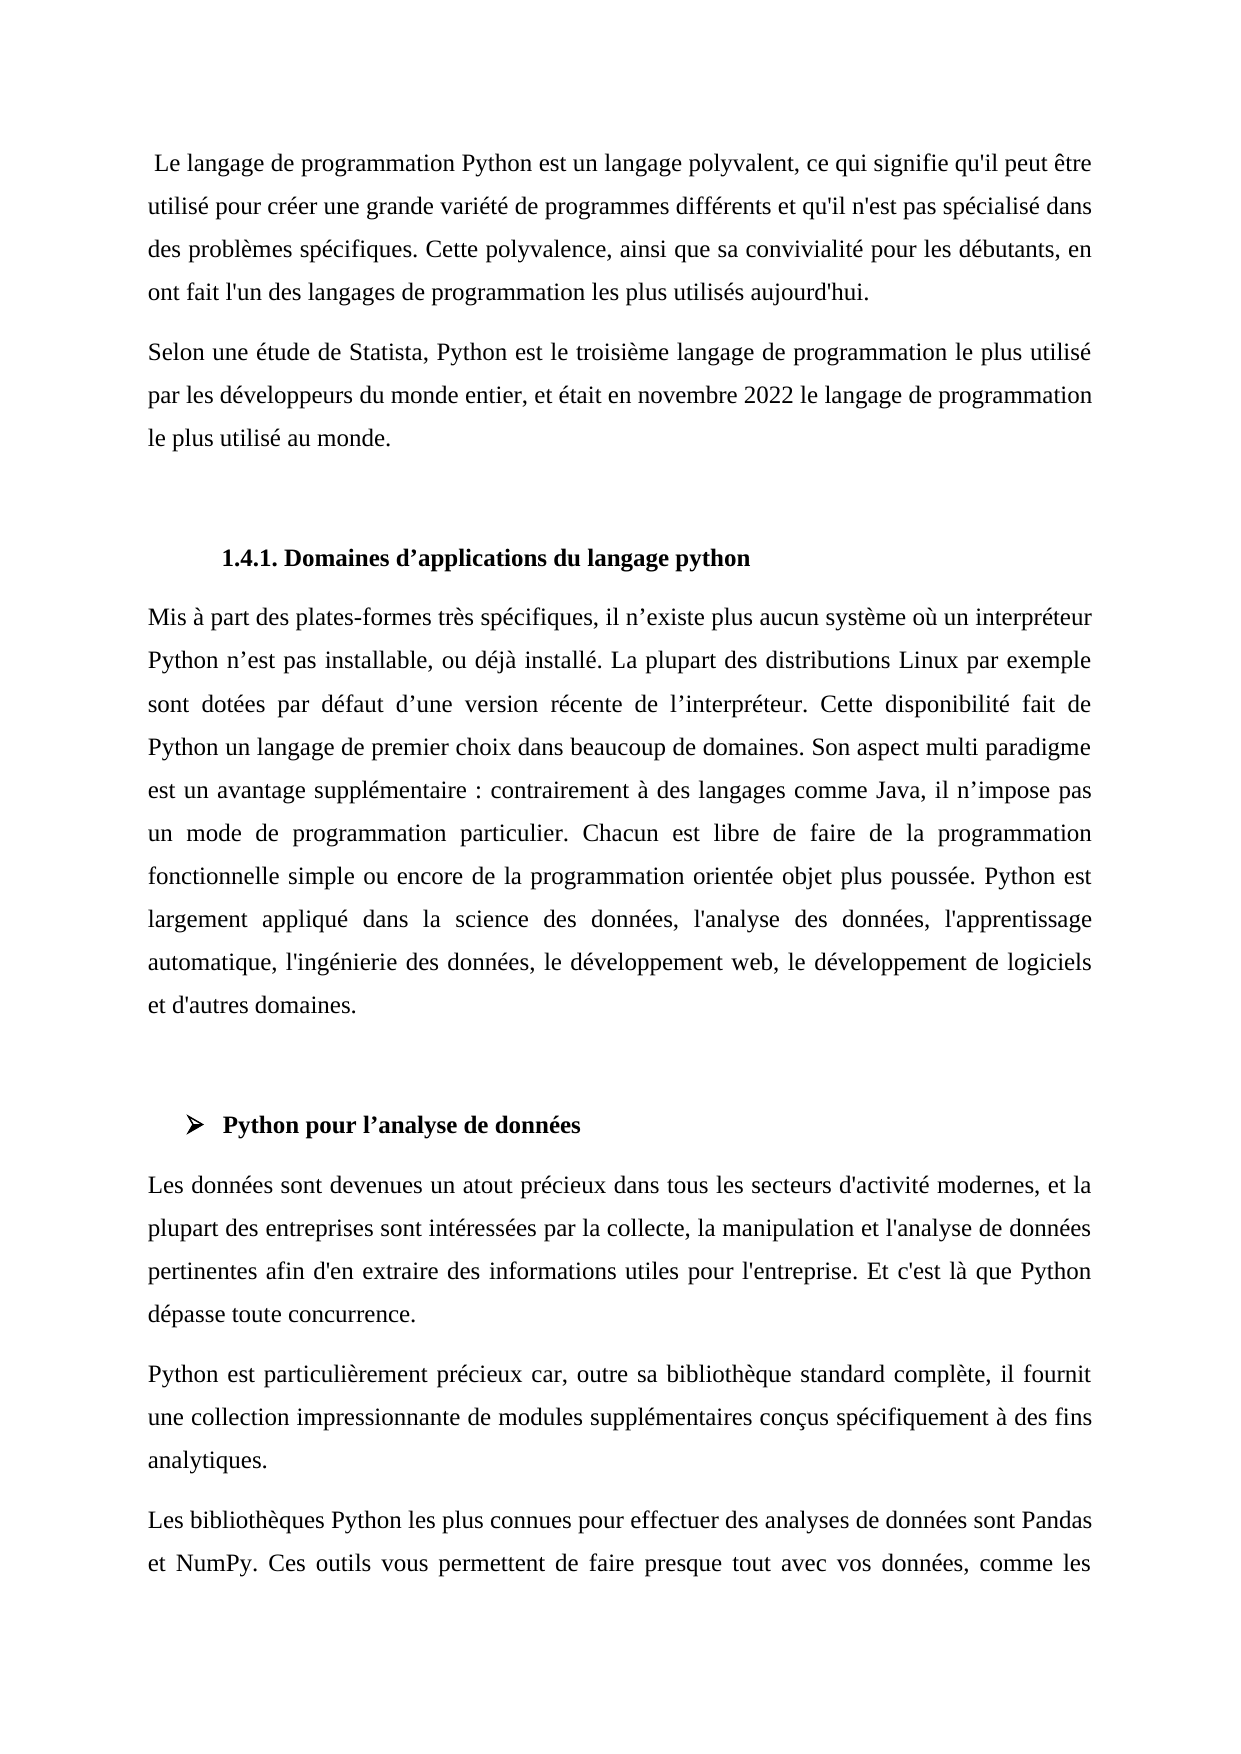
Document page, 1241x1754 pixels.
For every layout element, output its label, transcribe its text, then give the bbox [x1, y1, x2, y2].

text 1.4.1. Domaines d’applications du langage python [148, 543, 1093, 571]
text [148, 1505, 1093, 1577]
text Les données sont devenues un atout précieux dans tous les secteurs d'activité modernes, et la plupart des entreprises sont intéressées par la collecte, la manipulation et l'analyse de données pertinentes afin d'en extraire des informations utiles pour l'entreprise. Et c'est là que Python dépasse toute concurrence. [148, 1170, 1093, 1328]
text Le langage de programmation Python est un langage polyvalent, ce qui signifie qu'il peut être utilisé pour créer une grande variété de programmes différents et qu'il n'est pas spécialisé dans des problèmes spécifiques. Cette polyvalence, ainsi que sa convivialité pour les débutants, en ont fait l'un des langages de programmation les plus utilisés aujourd'hui. [148, 148, 1093, 306]
text Python est particulièrement précieux car, outre sa bibliothèque standard complète, il fournit une collection impressionnante de modules supplémentaires conçus spécifiquement à des fins analytiques. [148, 1359, 1093, 1474]
text Mis à part des plates-formes très spécifiques, il n’existe plus aucun système où un interpréteur Python n’est pas installable, ou déjà installé. La plupart des distributions Linux par exemple sont dotées par défaut d’une version récente de l’interpréteur. Cette disponibilité fait de Python un langage de premier choix dans beaucoup de domaines. Son aspect multi paradigme est un avantage supplémentaire : contrairement à des langages comme Java, il n’impose pas un mode de programmation particulier. Chacun est libre de faire de la programmation fonctionnelle simple ou encore de la programmation orientée objet plus poussée. Python est largement appliqué dans la science des données, l'analyse des données, l'apprentissage automatique, l'ingénierie des données, le développement web, le développement de logiciels et d'autres domaines. [148, 602, 1093, 1019]
text Selon une étude de Statista, Python est le troisième langage de programmation le plus utilisé par les développeurs du monde entier, et était en novembre 2022 le langage de programmation le plus utilisé au monde. [148, 337, 1093, 452]
list Python pour l’analyse de données [185, 1110, 1093, 1139]
